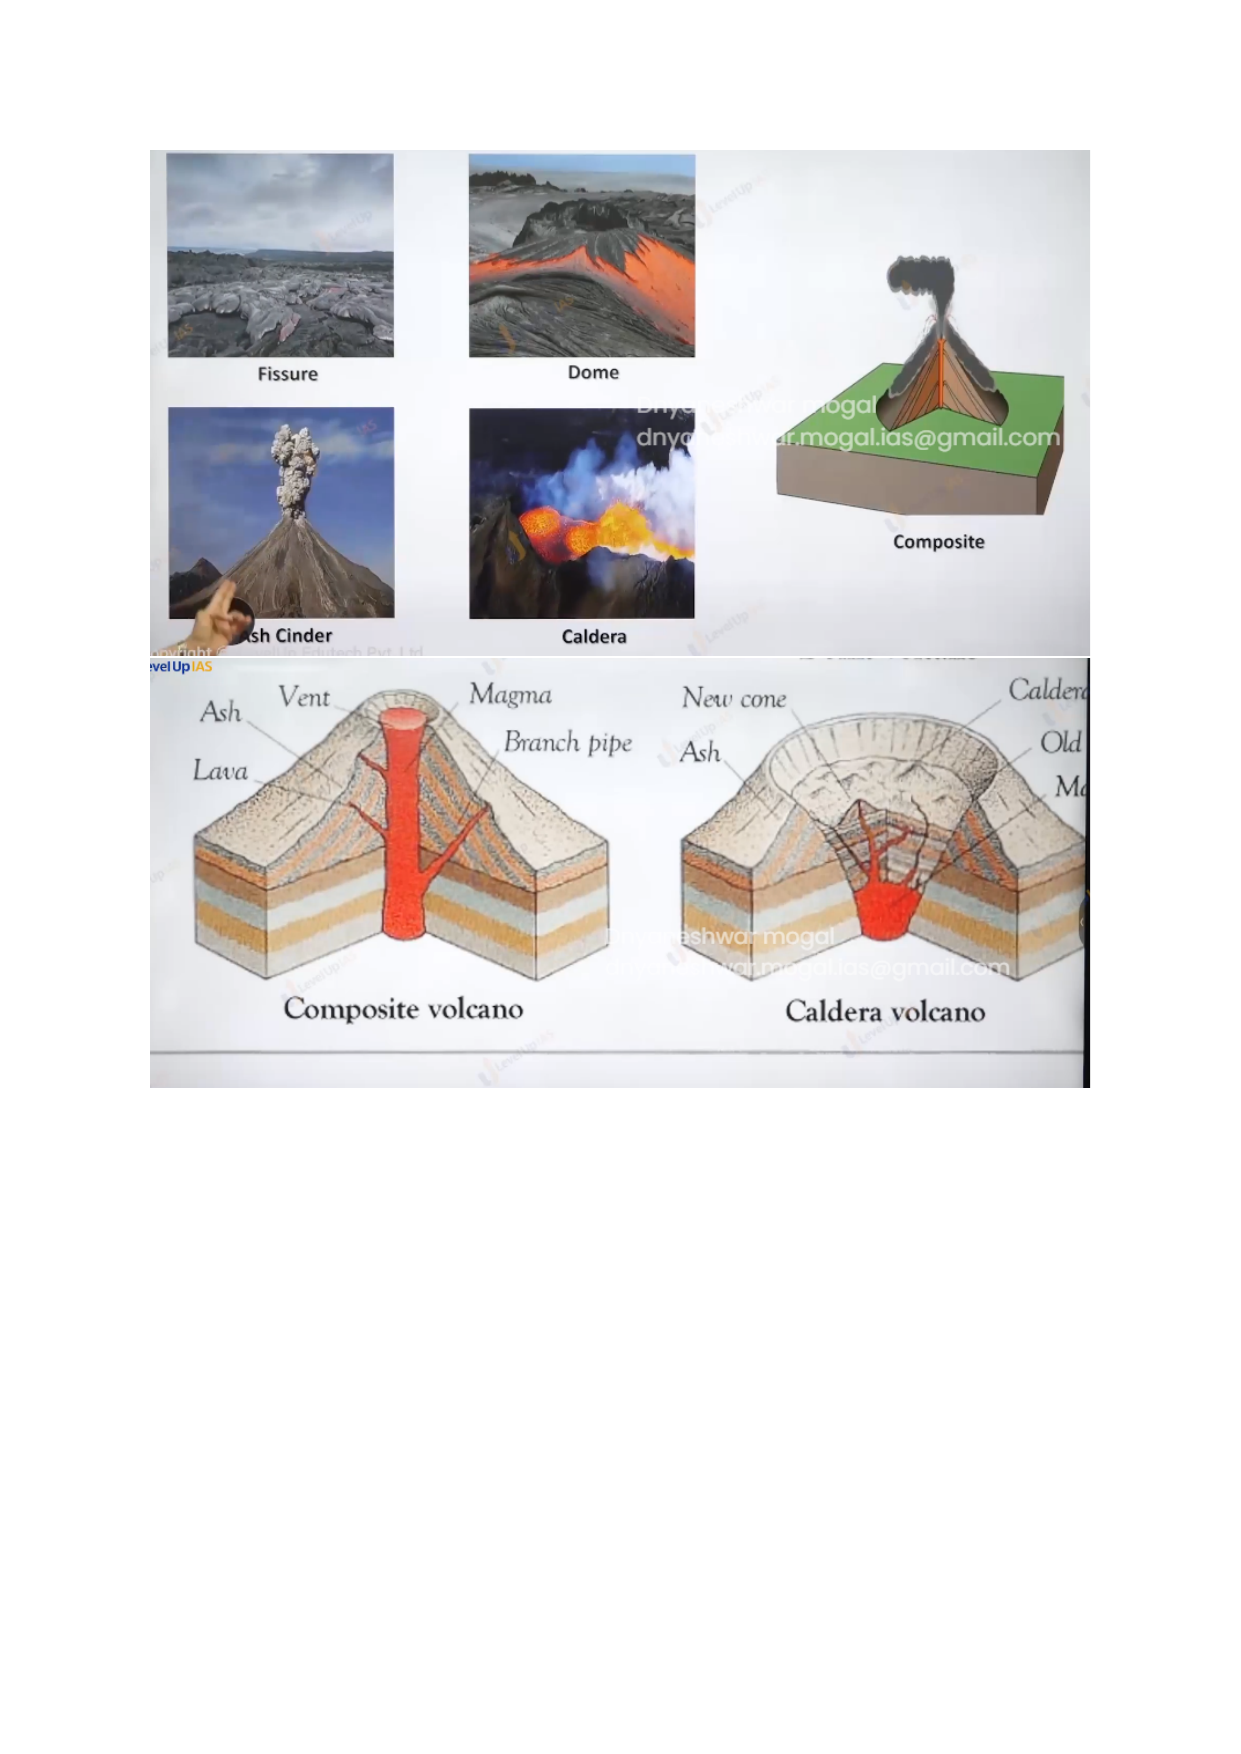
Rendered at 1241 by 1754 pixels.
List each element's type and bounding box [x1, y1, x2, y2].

picture [150, 658, 1091, 1088]
picture [150, 150, 1091, 656]
